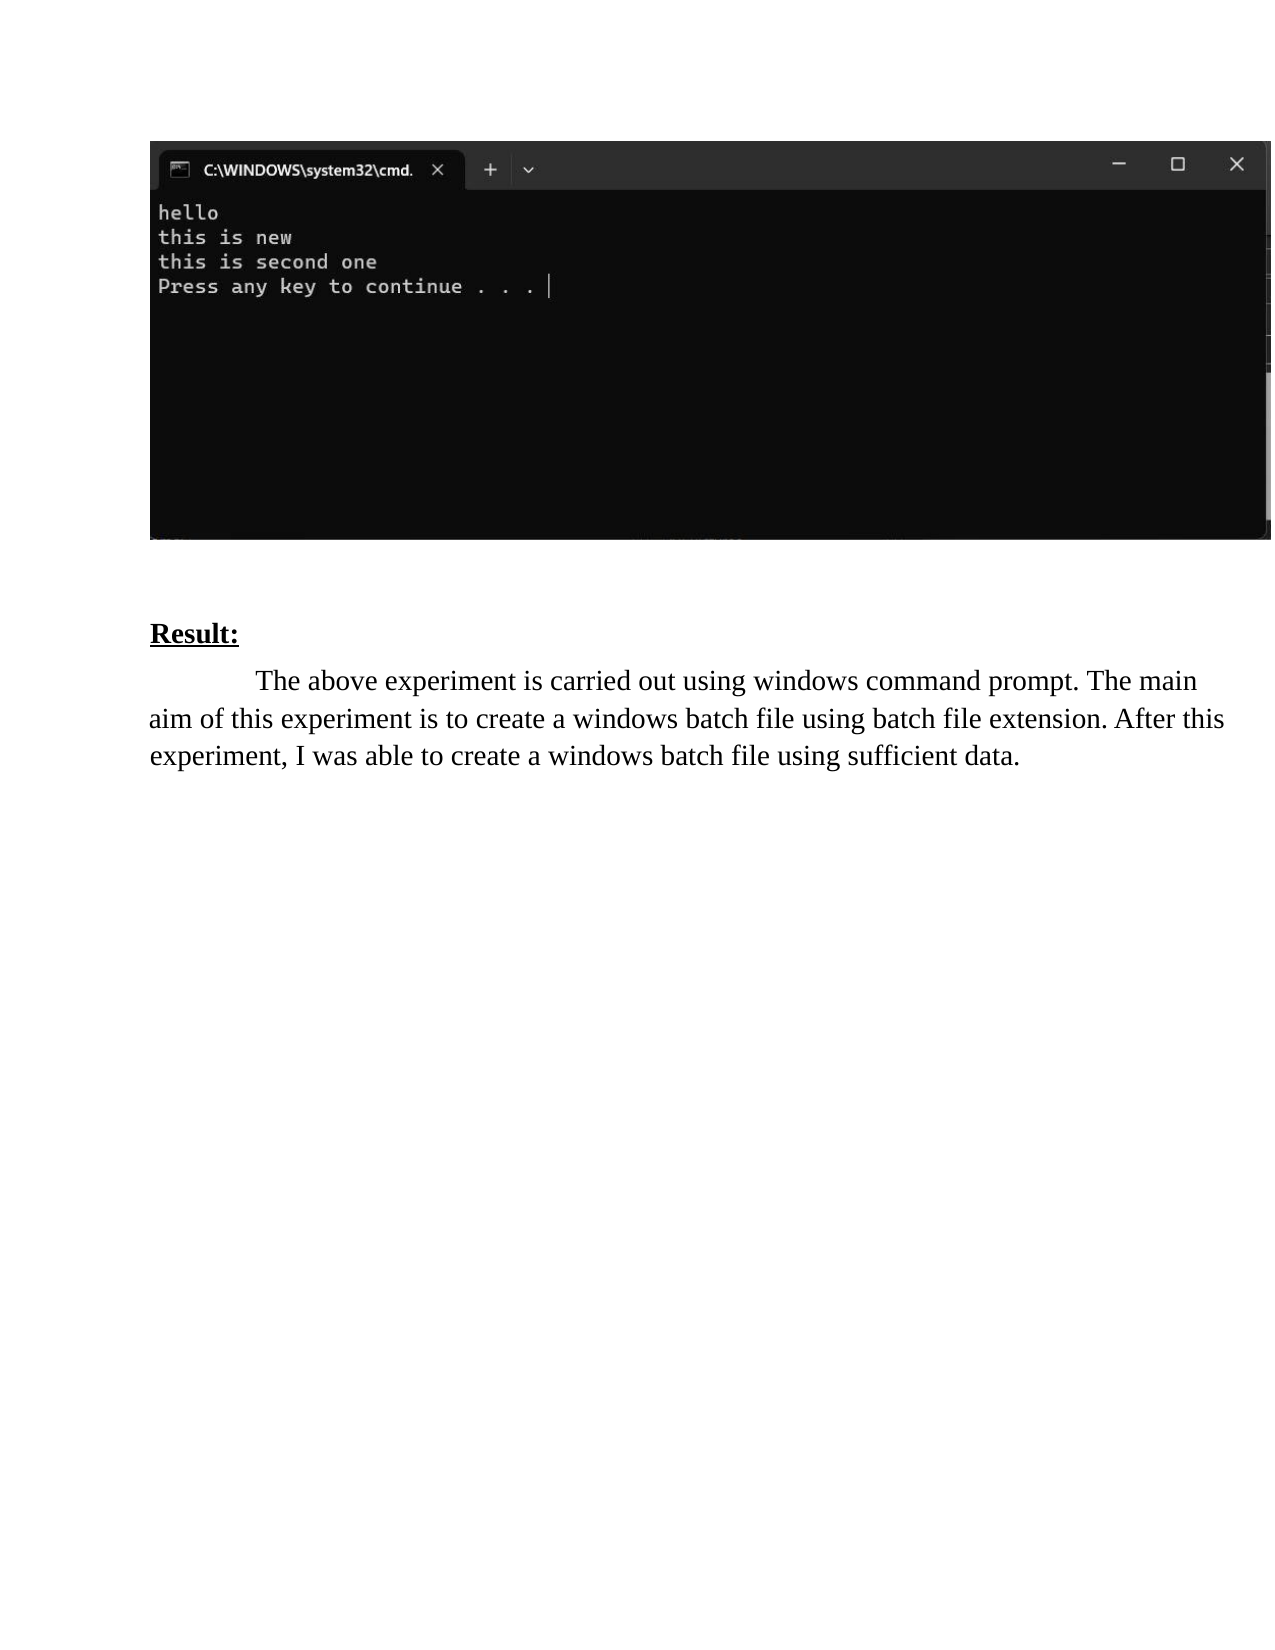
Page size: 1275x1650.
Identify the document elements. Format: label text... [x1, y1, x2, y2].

text The above experiment is carried out using windows command prompt. The main [108, 663, 1266, 696]
text aim of this experiment is to create a windows batch file using batch file extension. After this experiment, I was able to create a windows batch file using sufficient data. [148, 701, 1237, 772]
text Result: [150, 616, 1266, 650]
picture [150, 141, 1271, 540]
